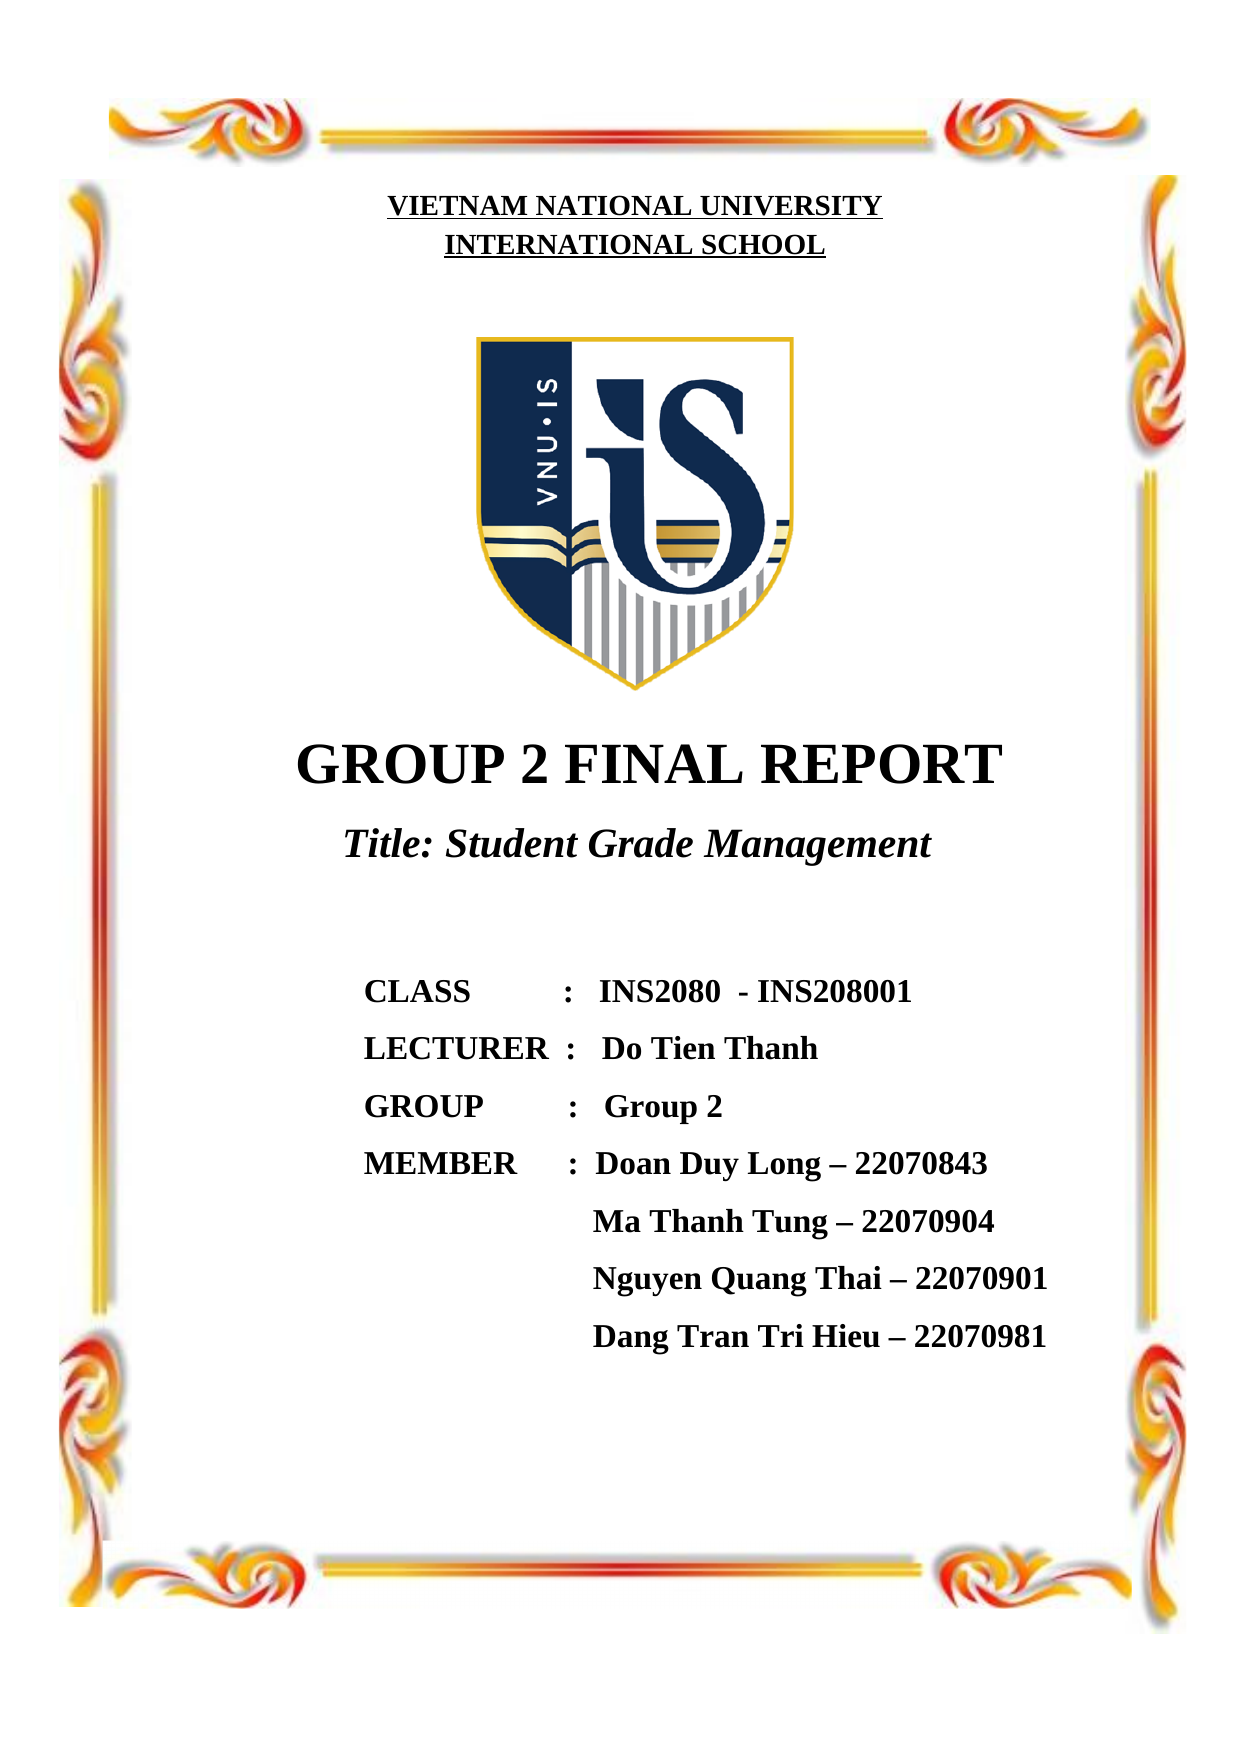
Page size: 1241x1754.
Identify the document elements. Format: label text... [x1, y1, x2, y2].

text GROUP : Group 2 [363, 1086, 783, 1124]
text LECTURER : Do Tien Thanh [363, 1028, 1181, 1067]
picture [108, 98, 1151, 167]
picture [476, 337, 794, 691]
text GROUP 2 FINAL REPORT [59, 729, 1181, 796]
text MEMBER : Doan Duy Long – 22070843 [363, 1143, 1181, 1182]
text VIETNAM NATIONAL UNIVERSITY [88, 188, 1181, 222]
text INTERNATIONAL SCHOOL [88, 227, 1181, 261]
picture [103, 1541, 1131, 1608]
text Dang Tran Tri Hieu – 22070981 [538, 1316, 1181, 1354]
text Ma Thanh Tung – 22070904 [538, 1201, 1181, 1239]
text Title: Student Grade Management [88, 819, 1188, 867]
text CLASS : INS2080 - INS208001 [363, 971, 1181, 1009]
picture [1124, 867, 1187, 1634]
picture [1124, 175, 1187, 819]
text Nguyen Quang Thai – 22070901 [538, 1258, 1181, 1297]
picture [58, 179, 132, 1607]
